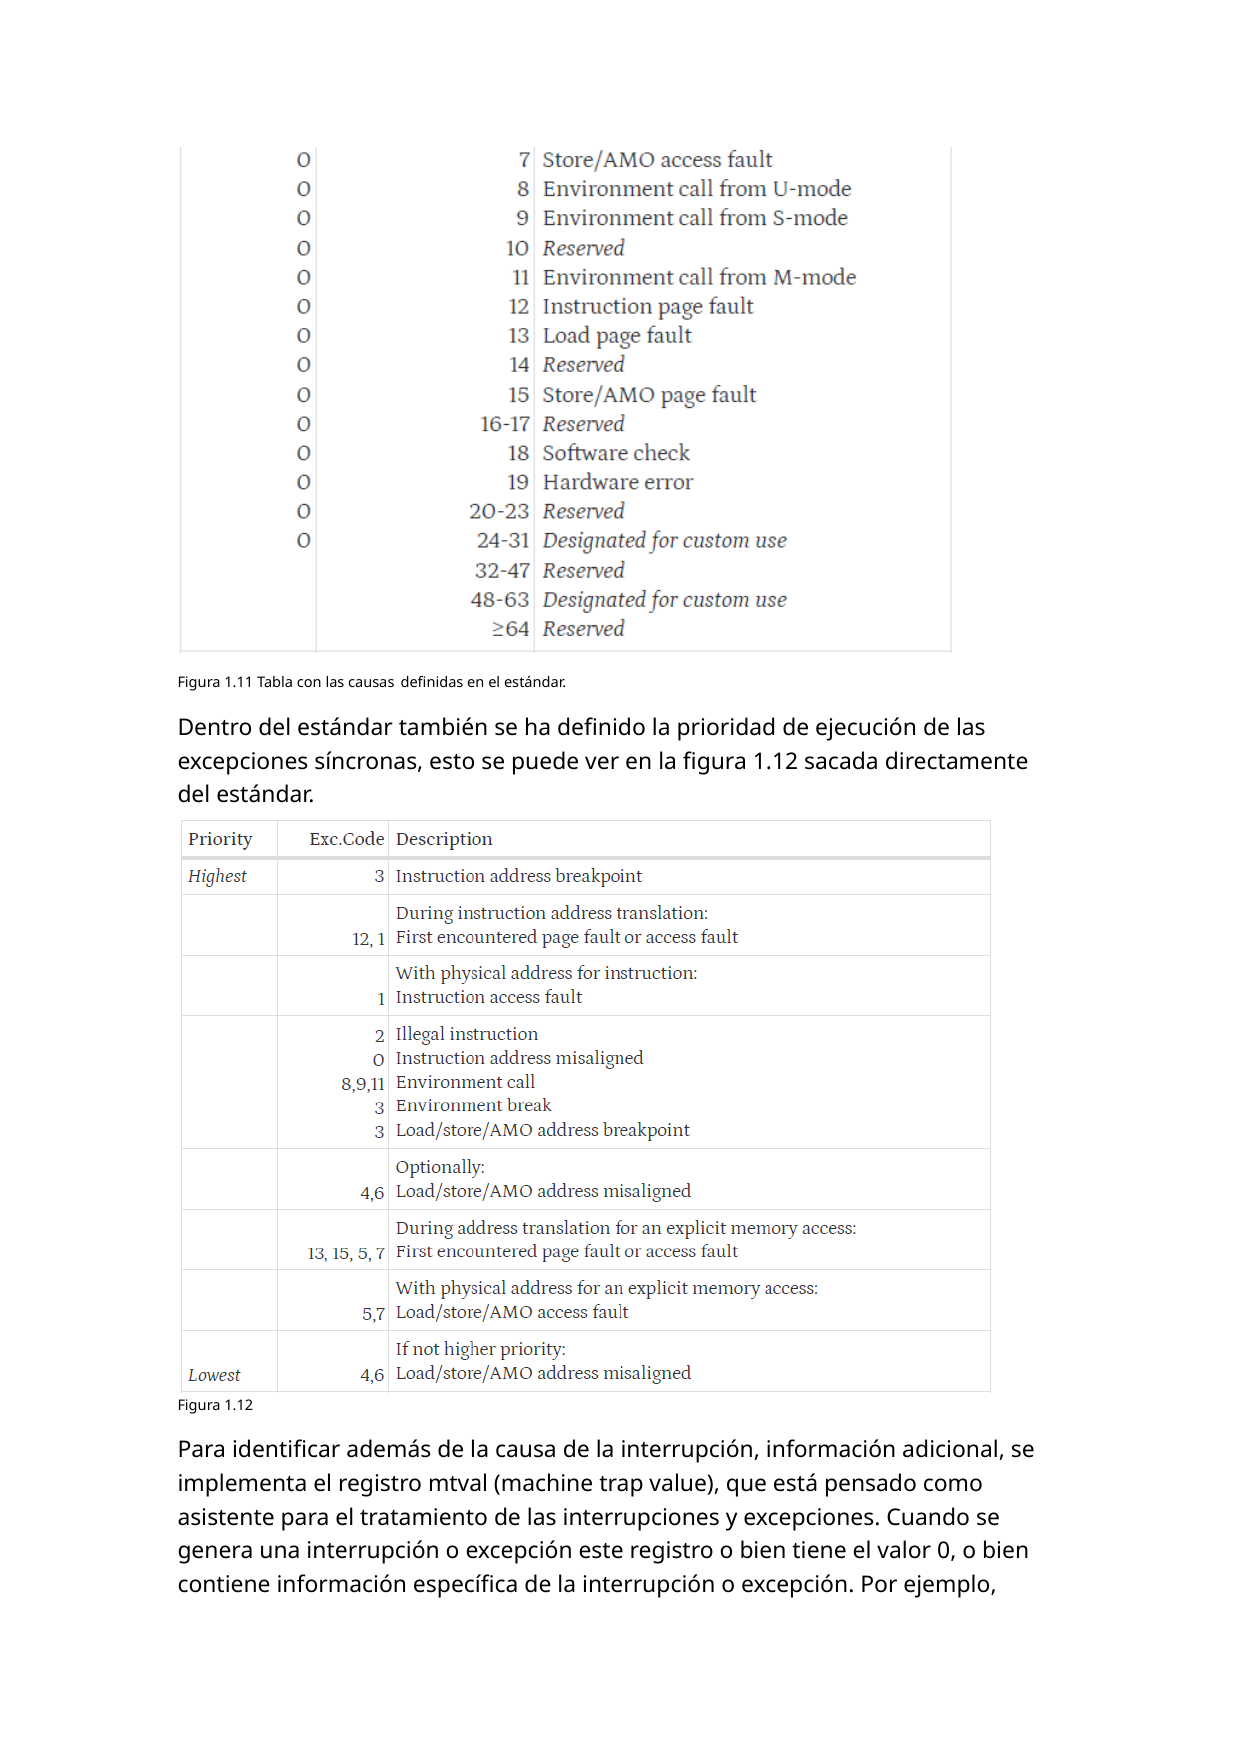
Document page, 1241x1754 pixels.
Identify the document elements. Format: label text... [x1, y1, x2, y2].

text Dentro del estándar también se ha definido la prioridad de ejecución de las excepciones síncronas, esto se puede ver en la figura 1.12 sacada directamente del estándar.Figura 1.12 [177, 711, 1063, 812]
text Figura 1.11 Tabla con las causas definidas en el estándar. [177, 672, 1063, 692]
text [177, 1433, 1063, 1599]
picture [177, 812, 1063, 1394]
picture [177, 147, 1028, 653]
text Dentro del estándar también se ha definido la prioridad de ejecución de las excepciones síncronas, esto se puede ver en la figura 1.12 sacada directamente del estándar.Figura 1.12 [177, 1394, 1063, 1415]
